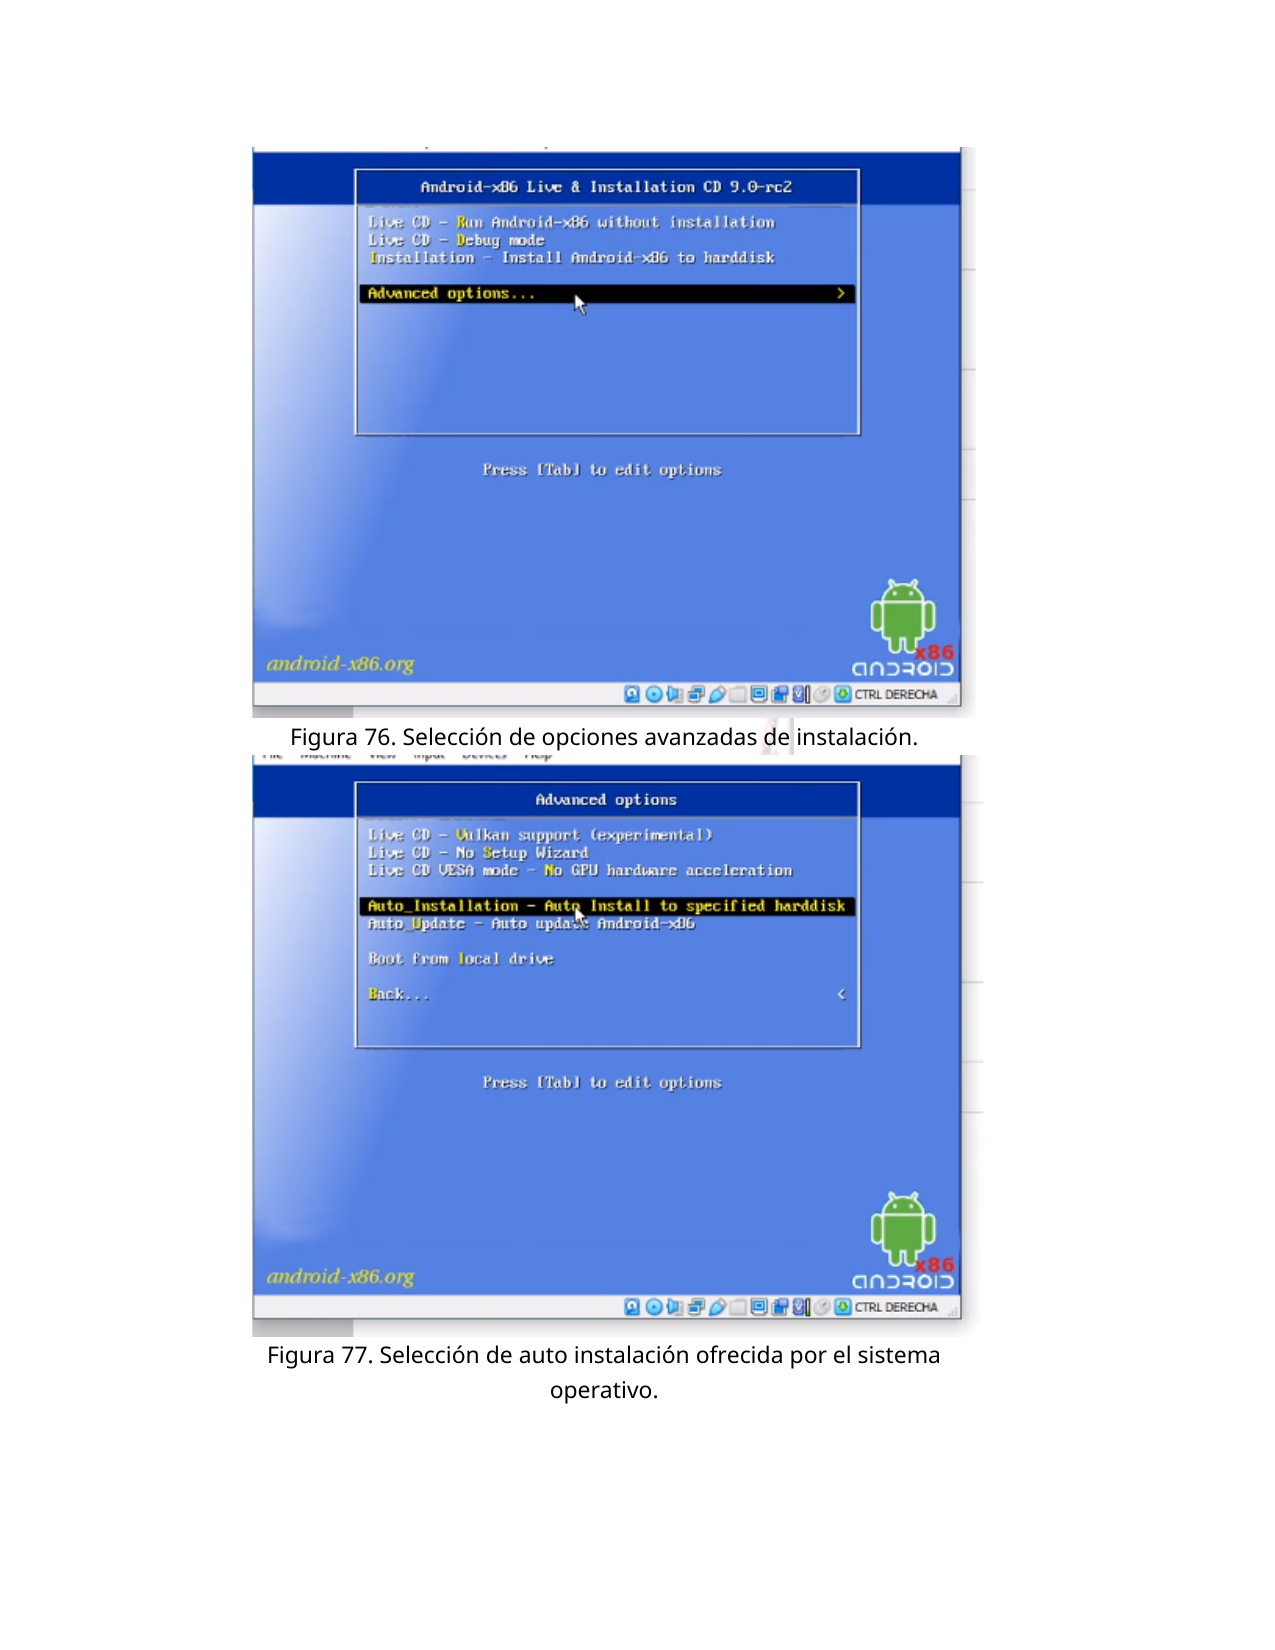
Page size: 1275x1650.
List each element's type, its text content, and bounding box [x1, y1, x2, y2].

list Figura 76. Selección de opciones avanzadas de instalación. [252, 721, 956, 755]
picture [252, 147, 976, 718]
picture [252, 755, 984, 1337]
list Figura 77. Selección de auto instalación ofrecida por el sistema operativo. [252, 1339, 956, 1405]
